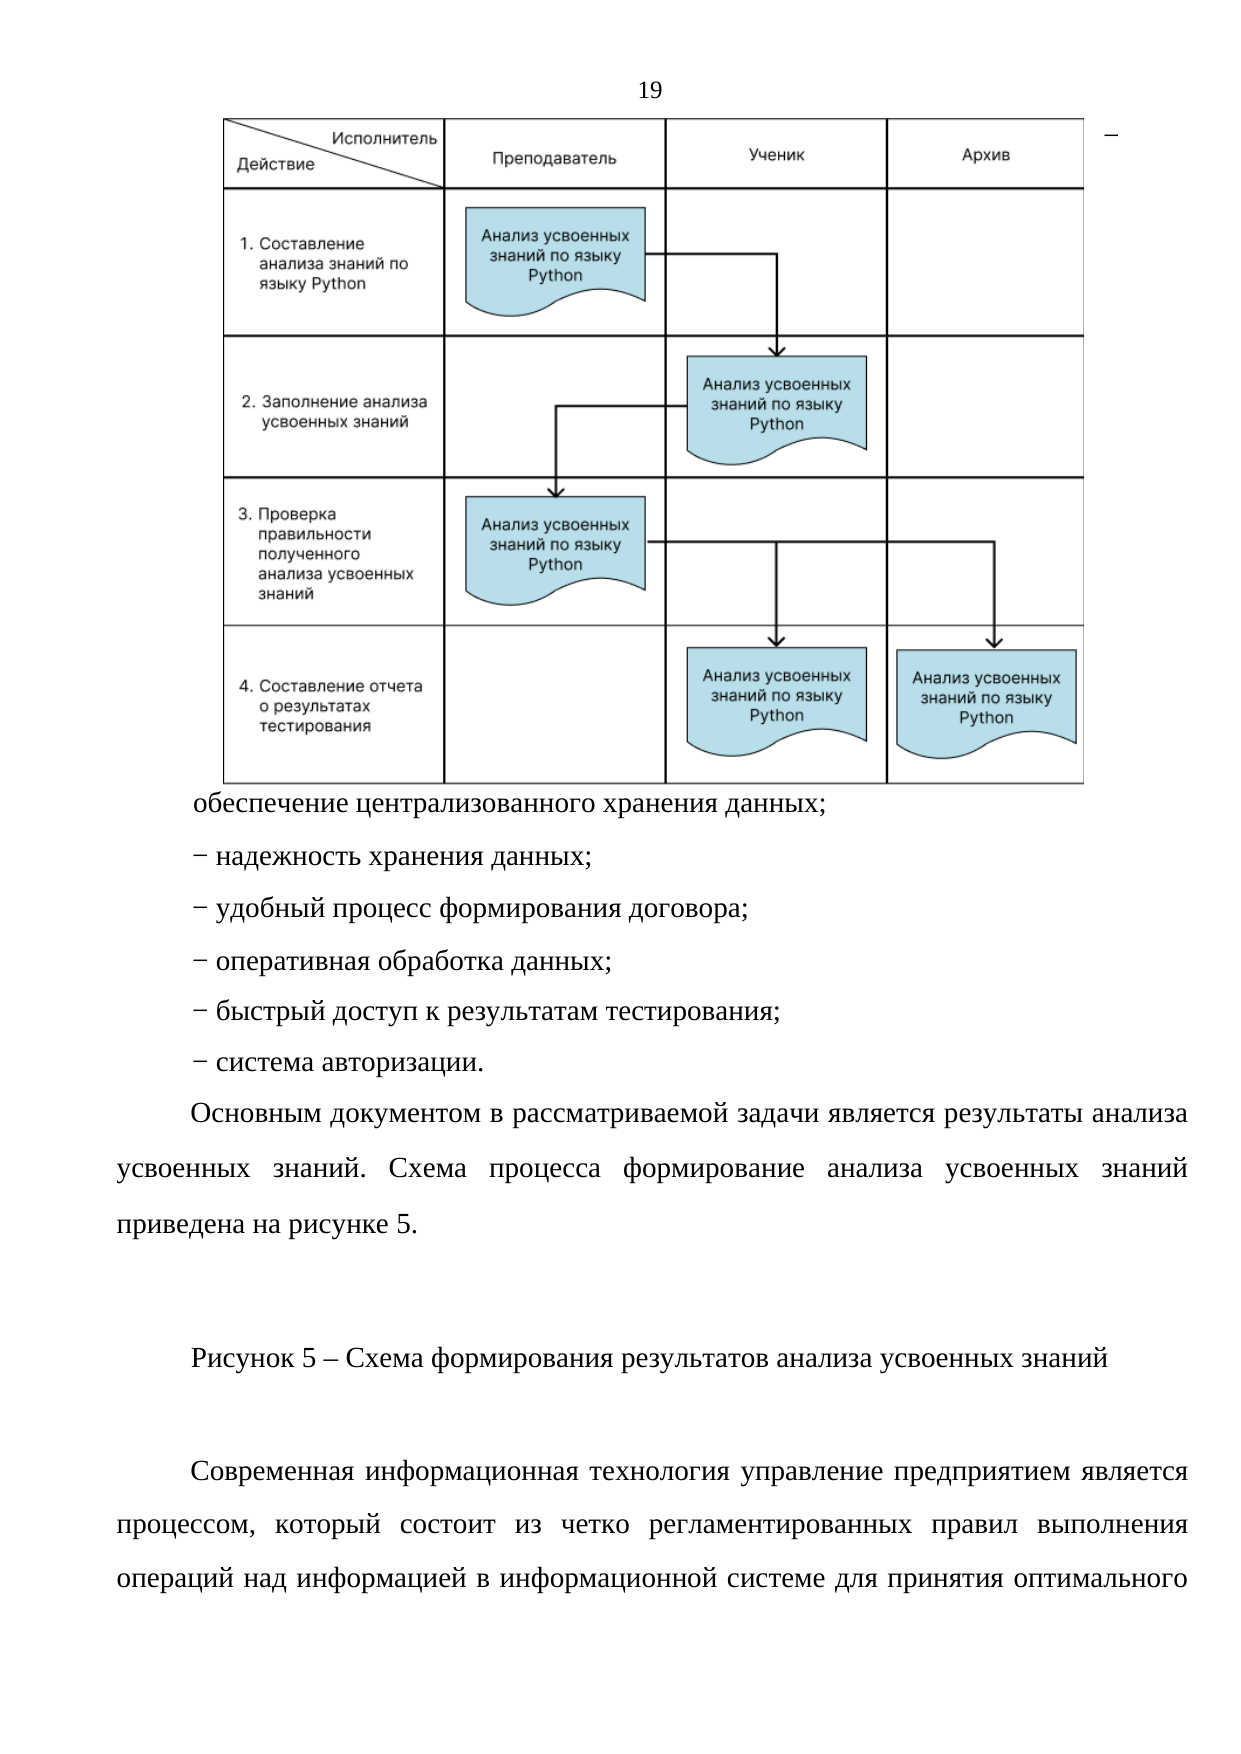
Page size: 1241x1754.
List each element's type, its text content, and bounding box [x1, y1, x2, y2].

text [116, 1453, 1189, 1594]
text − быстрый доступ к результатам тестирования; [192, 993, 812, 1027]
text − система авторизации. [192, 1044, 689, 1078]
text Рисунок 5 – Схема формирования результатов анализа усвоенных знаний [133, 1340, 1166, 1374]
text Основным документом в рассматриваемой задачи является результаты анализа усвоенных знаний. Схема процесса формирование анализа усвоенных знаний приведена на рисунке 5. [116, 1095, 1189, 1239]
text − надежность хранения данных; [192, 838, 1189, 871]
picture [223, 118, 1084, 785]
text − удобный процесс формирования договора; [192, 890, 1189, 923]
text − оперативная обработка данных; [192, 943, 689, 976]
